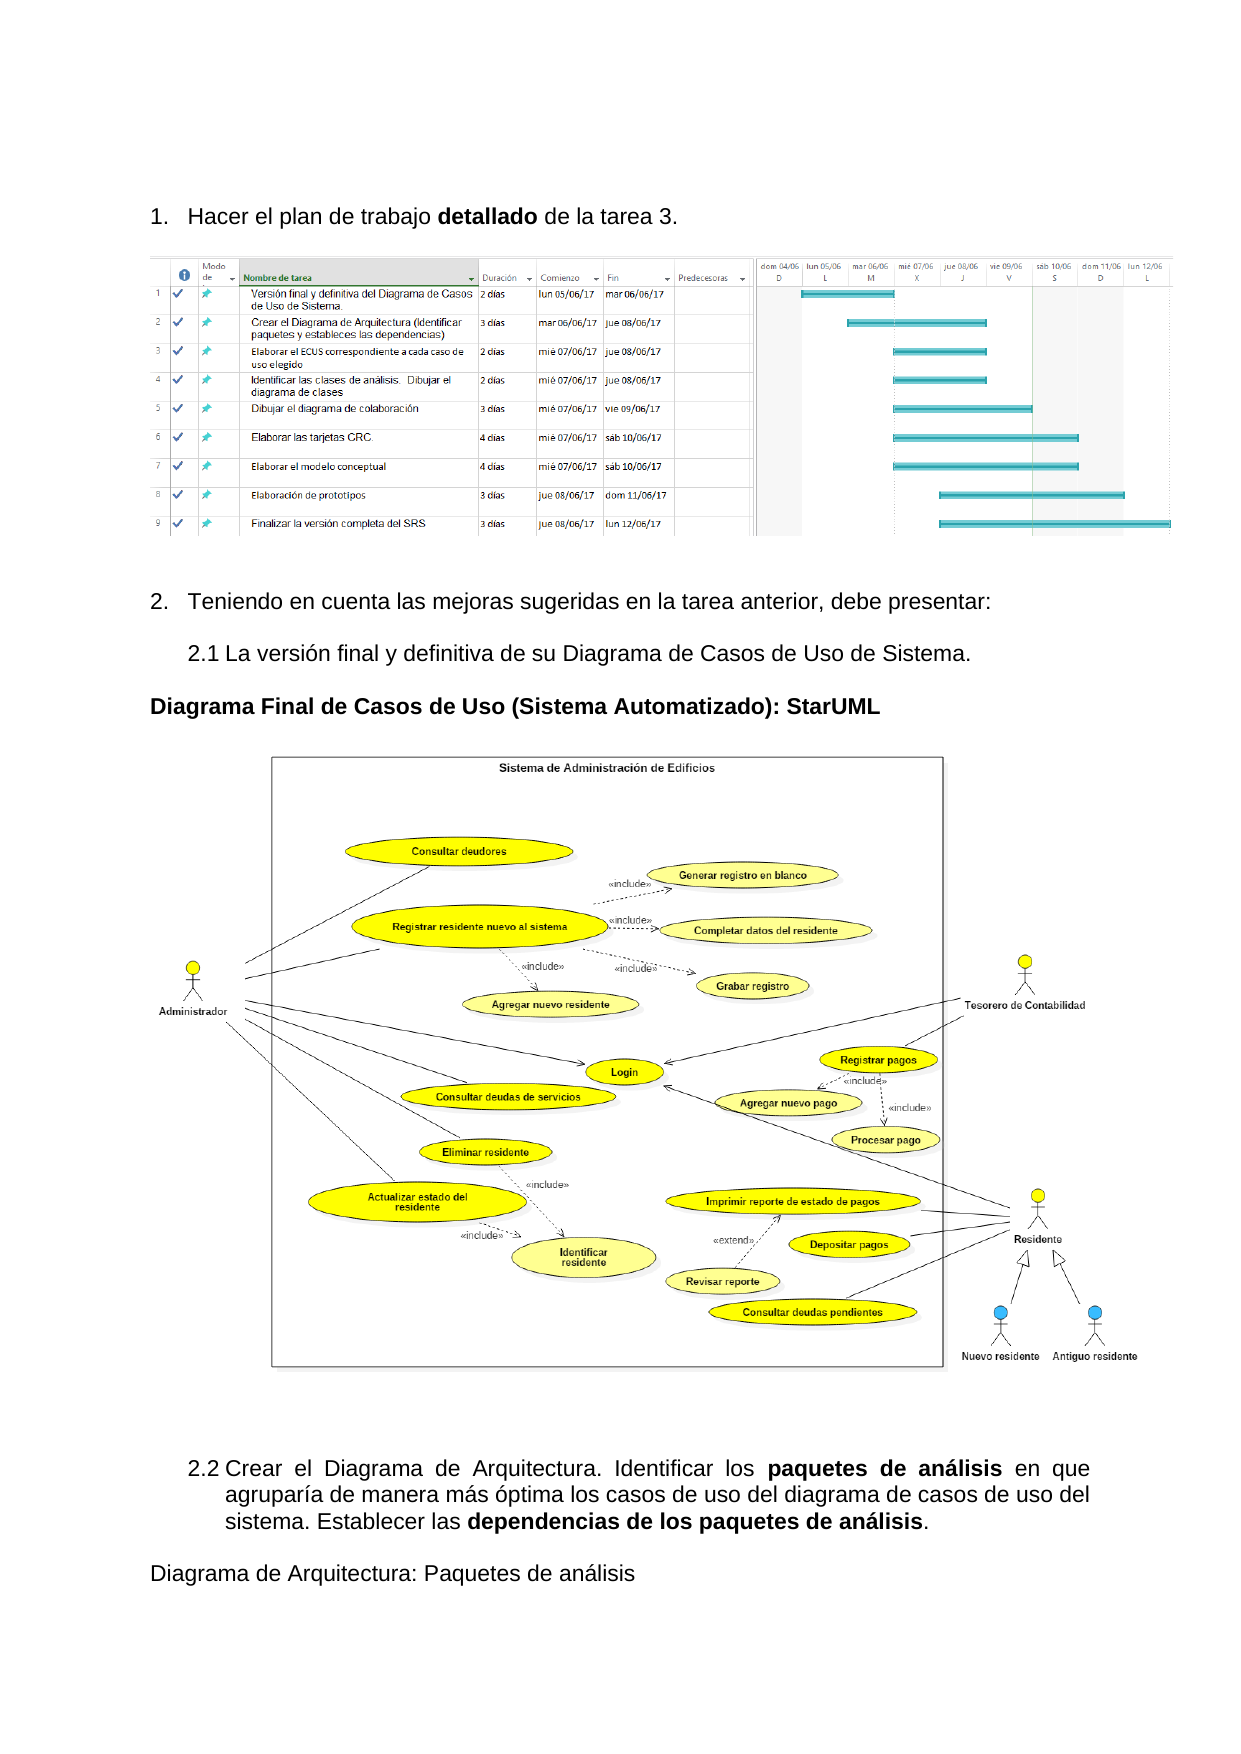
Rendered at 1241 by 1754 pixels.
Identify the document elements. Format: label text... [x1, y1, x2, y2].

list Teniendo en cuenta las mejoras sugeridas en la tarea anterior, debe presentar: [150, 588, 1090, 614]
text Diagrama Final de Casos de Uso (Sistema Automatizado): StarUML [150, 693, 1090, 719]
list La versión final y definitiva de su Diagrama de Casos de Uso de Sistema. [187, 640, 1090, 667]
picture [150, 255, 1174, 536]
text Diagrama de Arquitectura: Paquetes de análisis [150, 1560, 1090, 1587]
list Hacer el plan de trabajo detallado de la tarea 3. [150, 203, 1090, 229]
picture [150, 745, 1143, 1376]
list Crear el Diagrama de Arquitectura. Identificar los paquetes de análisis en que agruparía de manera más óptima los casos de uso del diagrama de casos de uso del sistema. Establecer las dependencias de los paquetes de análisis. [187, 1455, 1090, 1534]
